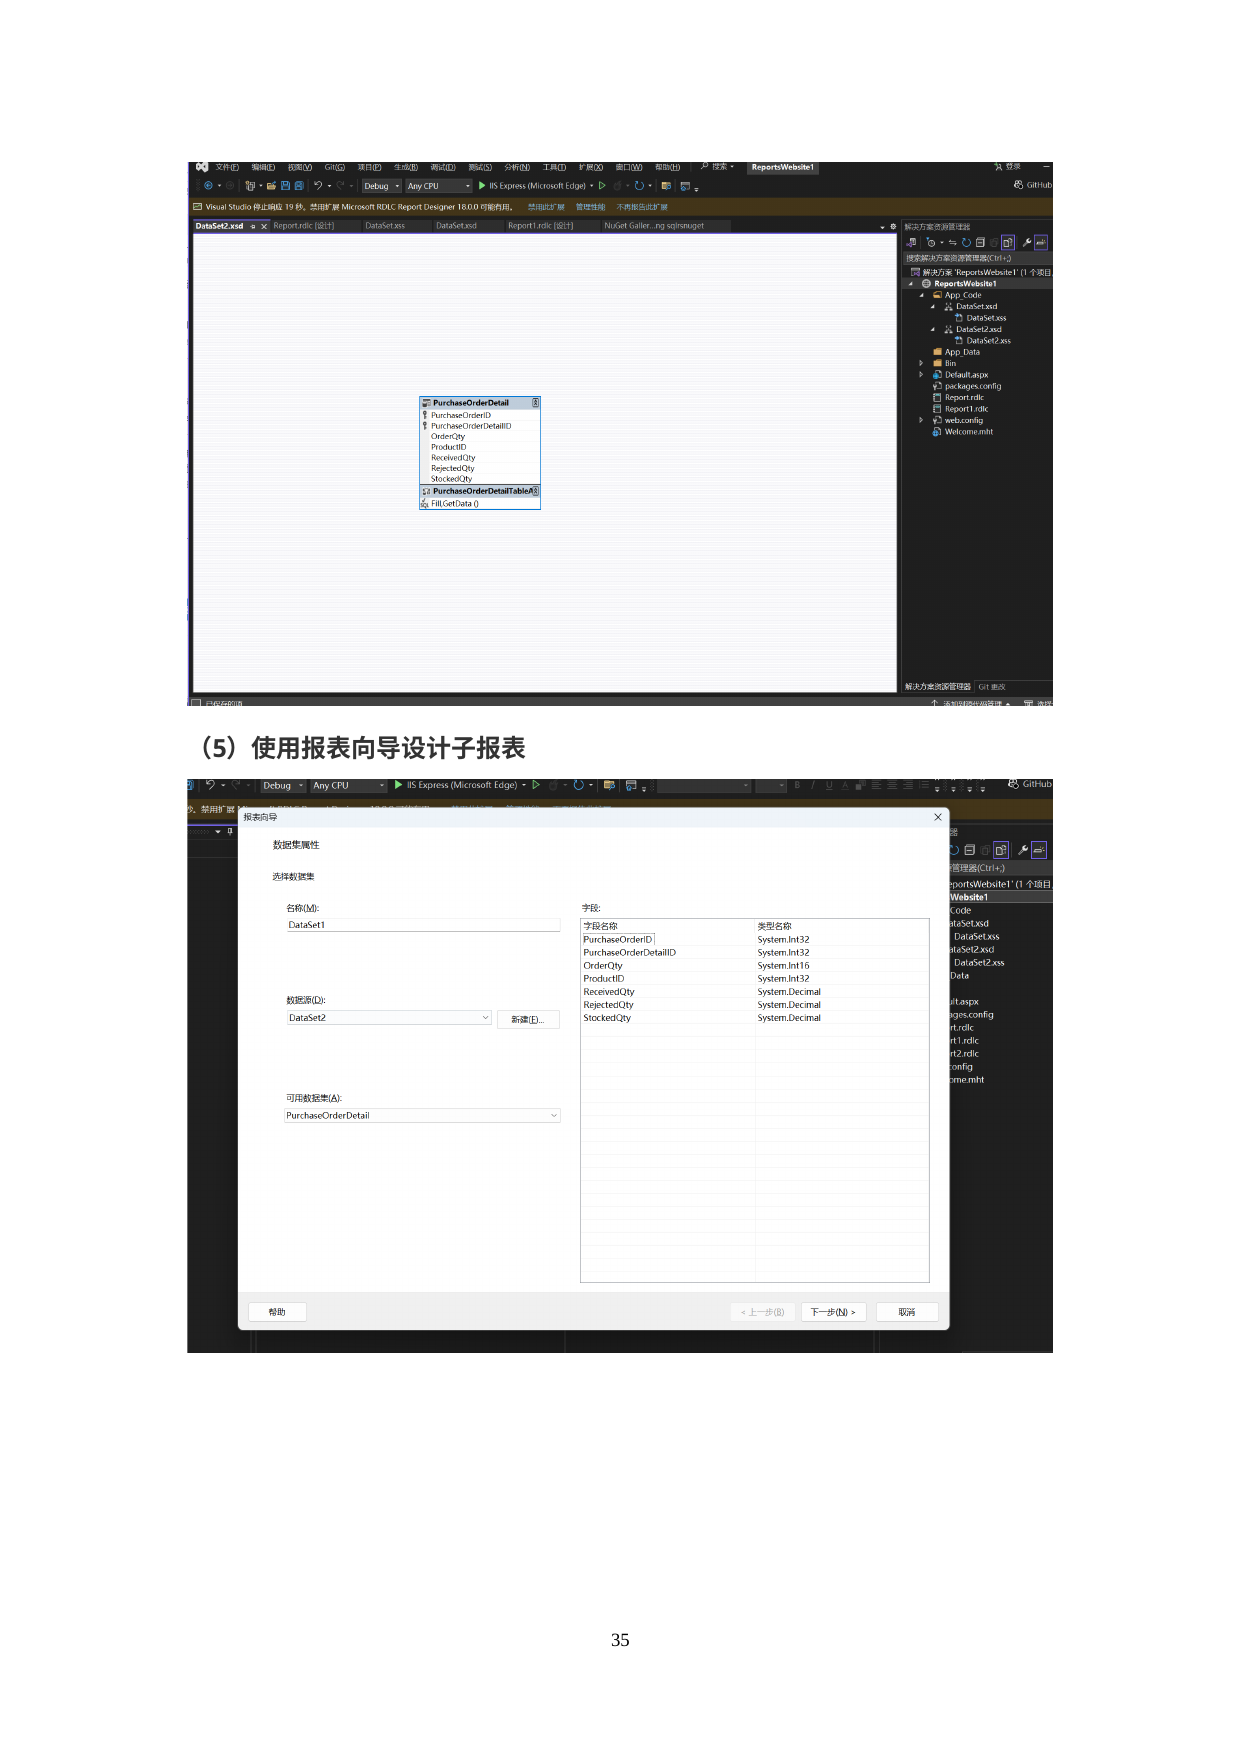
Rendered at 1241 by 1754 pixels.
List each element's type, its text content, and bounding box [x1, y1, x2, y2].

text （5）使用报表向导设计子报表 [187, 714, 1053, 779]
picture [187, 779, 1053, 1353]
picture [187, 162, 1053, 706]
